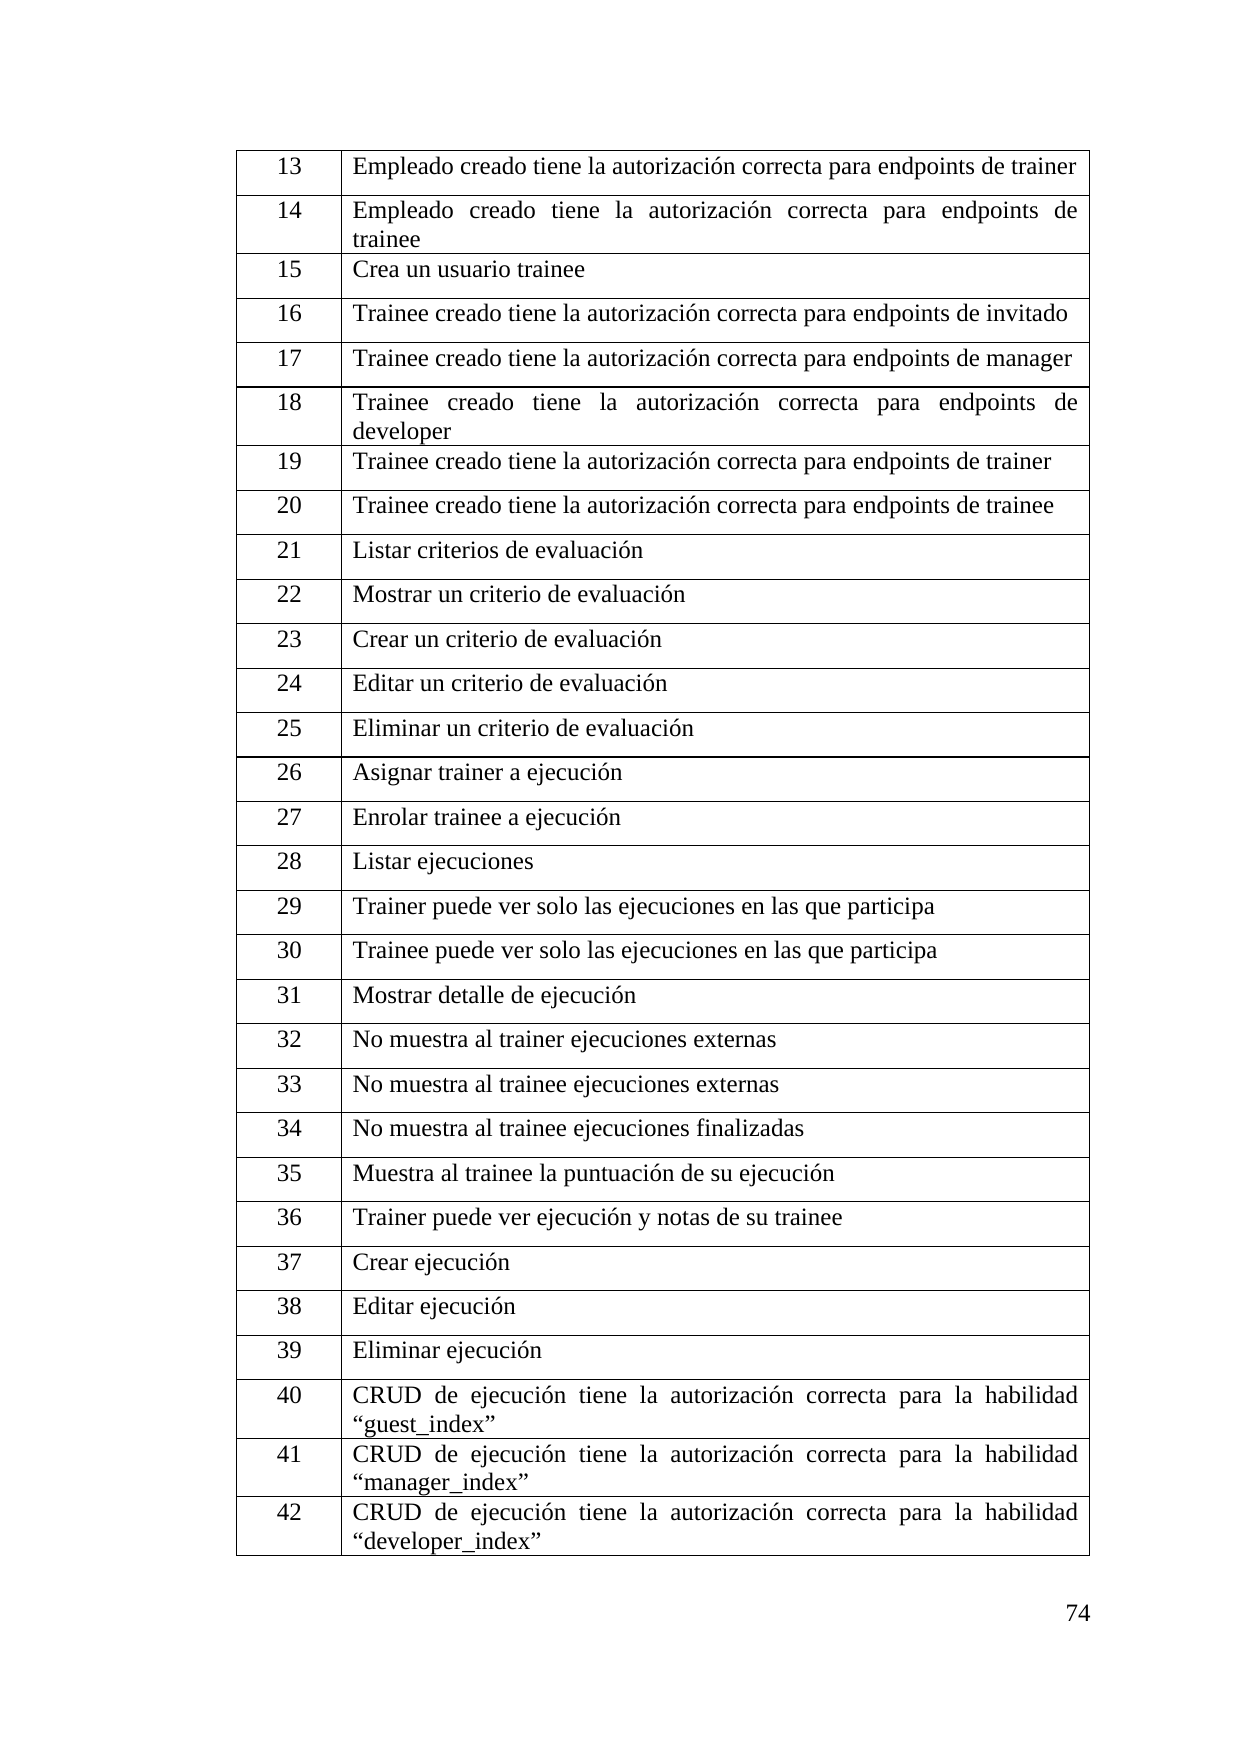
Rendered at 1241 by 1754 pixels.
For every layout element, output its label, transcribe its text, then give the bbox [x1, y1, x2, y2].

table_cell 27 [237, 802, 341, 845]
table_cell 38 [237, 1291, 341, 1334]
table_cell Muestra al trainee la puntuación de su ejecución [342, 1158, 1089, 1201]
table_cell Empleado creado tiene la autorización correcta para endpoints de trainee [342, 196, 1089, 253]
table_cell Trainee creado tiene la autorización correcta para endpoints de invitado [342, 299, 1089, 342]
table_cell Empleado creado tiene la autorización correcta para endpoints de trainer [342, 151, 1089, 194]
table_cell 13 [237, 151, 341, 194]
table_cell CRUD de ejecución tiene la autorización correcta para la habilidad “guest_index” [342, 1380, 1089, 1438]
table_cell 24 [237, 669, 341, 712]
table_cell Trainer puede ver solo las ejecuciones en las que participa [342, 891, 1089, 934]
table_cell 37 [237, 1247, 341, 1290]
table_cell 39 [237, 1336, 341, 1379]
table_cell 16 [237, 299, 341, 342]
table_cell Trainee creado tiene la autorización correcta para endpoints de trainer [342, 446, 1089, 489]
table_cell 28 [237, 846, 341, 890]
table_cell 41 [237, 1439, 341, 1496]
table_cell Trainee creado tiene la autorización correcta para endpoints de developer [342, 388, 1089, 445]
table_cell Enrolar trainee a ejecución [342, 802, 1089, 845]
table_cell CRUD de ejecución tiene la autorización correcta para la habilidad “developer_index” [342, 1497, 1089, 1555]
table_cell 34 [237, 1113, 341, 1157]
table_cell 40 [237, 1380, 341, 1438]
table_cell 23 [237, 624, 341, 667]
table_cell Crea un usuario trainee [342, 254, 1089, 297]
table_cell 21 [237, 535, 341, 578]
table_cell Listar ejecuciones [342, 846, 1089, 890]
table_cell Crear ejecución [342, 1247, 1089, 1290]
table_cell CRUD de ejecución tiene la autorización correcta para la habilidad “manager_index” [342, 1439, 1089, 1496]
table_cell 17 [237, 343, 341, 386]
table_cell 36 [237, 1202, 341, 1246]
table_cell Eliminar un criterio de evaluación [342, 713, 1089, 756]
table_cell Eliminar ejecución [342, 1336, 1089, 1379]
table_cell No muestra al trainee ejecuciones finalizadas [342, 1113, 1089, 1157]
table_cell 31 [237, 980, 341, 1023]
table_cell 15 [237, 254, 341, 297]
table_cell No muestra al trainee ejecuciones externas [342, 1069, 1089, 1112]
table_cell 22 [237, 580, 341, 623]
table_cell 29 [237, 891, 341, 934]
table_cell 26 [237, 758, 341, 801]
table_cell Trainee creado tiene la autorización correcta para endpoints de manager [342, 343, 1089, 386]
table_cell Editar ejecución [342, 1291, 1089, 1334]
table_cell Trainee creado tiene la autorización correcta para endpoints de trainee [342, 491, 1089, 534]
table_cell Mostrar detalle de ejecución [342, 980, 1089, 1023]
table_cell 35 [237, 1158, 341, 1201]
table_cell 20 [237, 491, 341, 534]
table_cell 19 [237, 446, 341, 489]
table_cell 14 [237, 196, 341, 253]
table_cell 25 [237, 713, 341, 756]
table_cell Mostrar un criterio de evaluación [342, 580, 1089, 623]
table_cell Listar criterios de evaluación [342, 535, 1089, 578]
table_cell Trainee puede ver solo las ejecuciones en las que participa [342, 935, 1089, 979]
table_cell 42 [237, 1497, 341, 1555]
table_cell Editar un criterio de evaluación [342, 669, 1089, 712]
table_cell 33 [237, 1069, 341, 1112]
table_cell No muestra al trainer ejecuciones externas [342, 1024, 1089, 1068]
table_cell 18 [237, 388, 341, 445]
table_cell Crear un criterio de evaluación [342, 624, 1089, 667]
table_cell Trainer puede ver ejecución y notas de su trainee [342, 1202, 1089, 1246]
table_cell Asignar trainer a ejecución [342, 758, 1089, 801]
table_cell 30 [237, 935, 341, 979]
table_cell 32 [237, 1024, 341, 1068]
